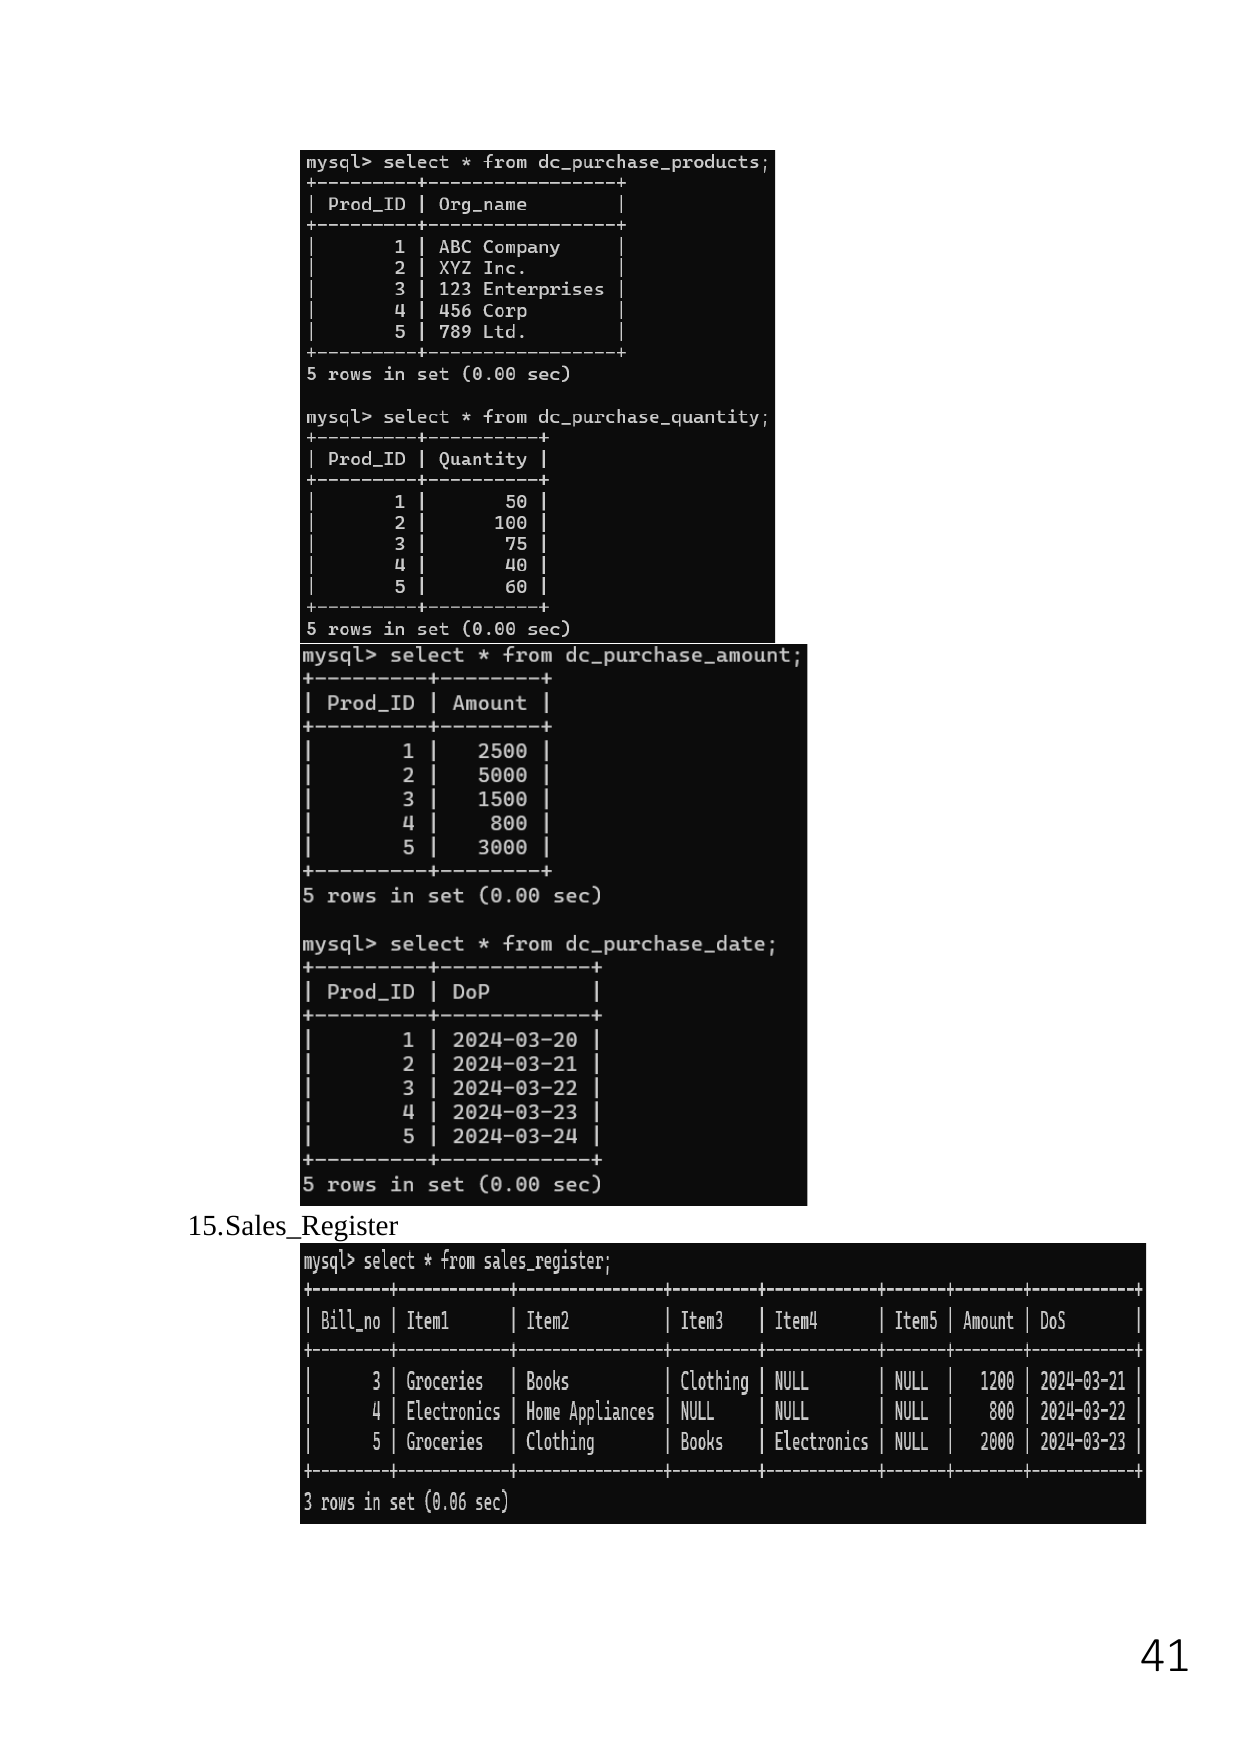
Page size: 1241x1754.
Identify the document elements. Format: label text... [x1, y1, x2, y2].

list Sales_Register [187, 1208, 1090, 1241]
picture [300, 644, 808, 1206]
picture [300, 150, 775, 643]
picture [300, 1243, 1147, 1524]
